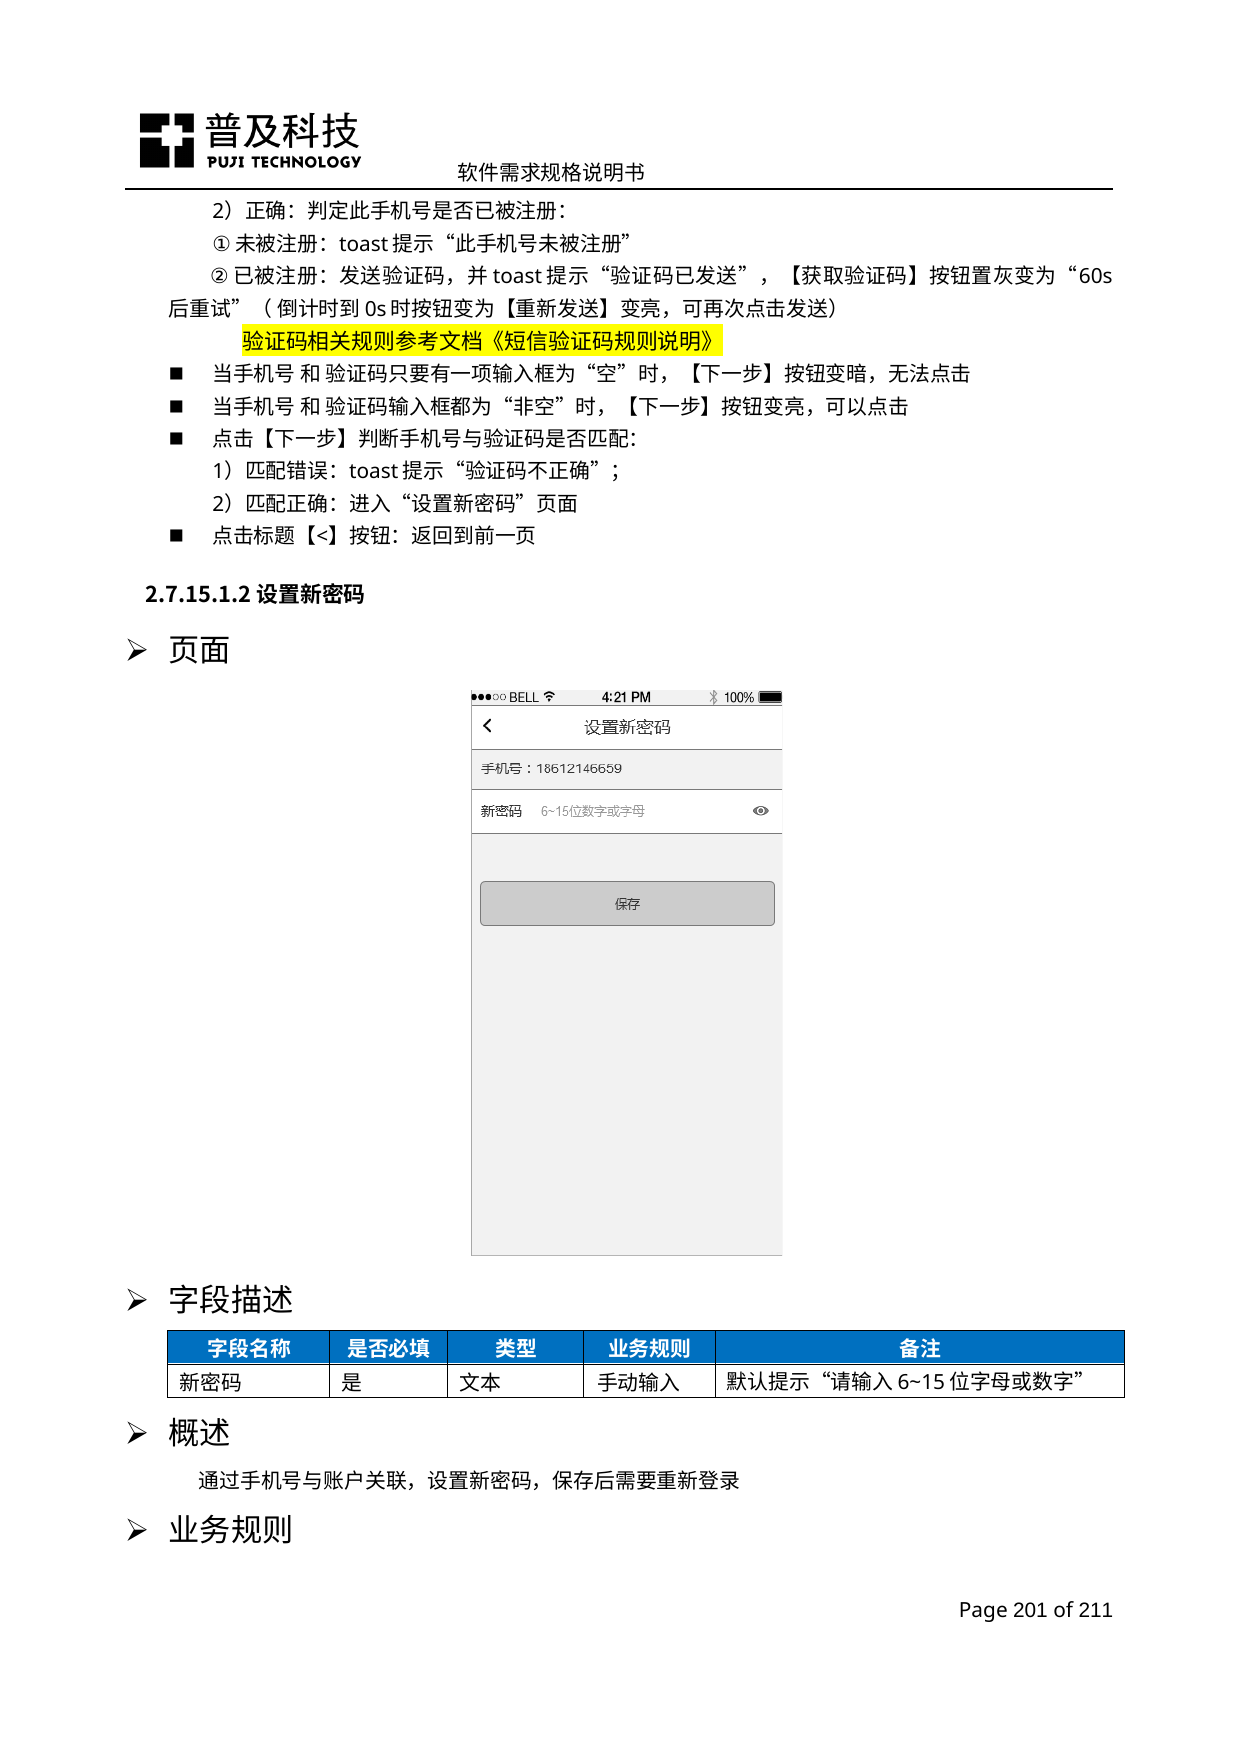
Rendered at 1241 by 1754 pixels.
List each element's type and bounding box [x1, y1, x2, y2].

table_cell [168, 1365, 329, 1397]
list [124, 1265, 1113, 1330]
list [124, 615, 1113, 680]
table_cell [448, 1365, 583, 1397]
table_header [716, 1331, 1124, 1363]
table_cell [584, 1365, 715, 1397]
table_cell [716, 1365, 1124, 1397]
picture [471, 690, 783, 1256]
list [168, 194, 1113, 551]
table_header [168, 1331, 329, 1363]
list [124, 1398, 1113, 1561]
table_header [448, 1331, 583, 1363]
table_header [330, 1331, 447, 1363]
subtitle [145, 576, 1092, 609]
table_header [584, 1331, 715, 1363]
picture [124, 103, 365, 180]
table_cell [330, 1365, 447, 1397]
